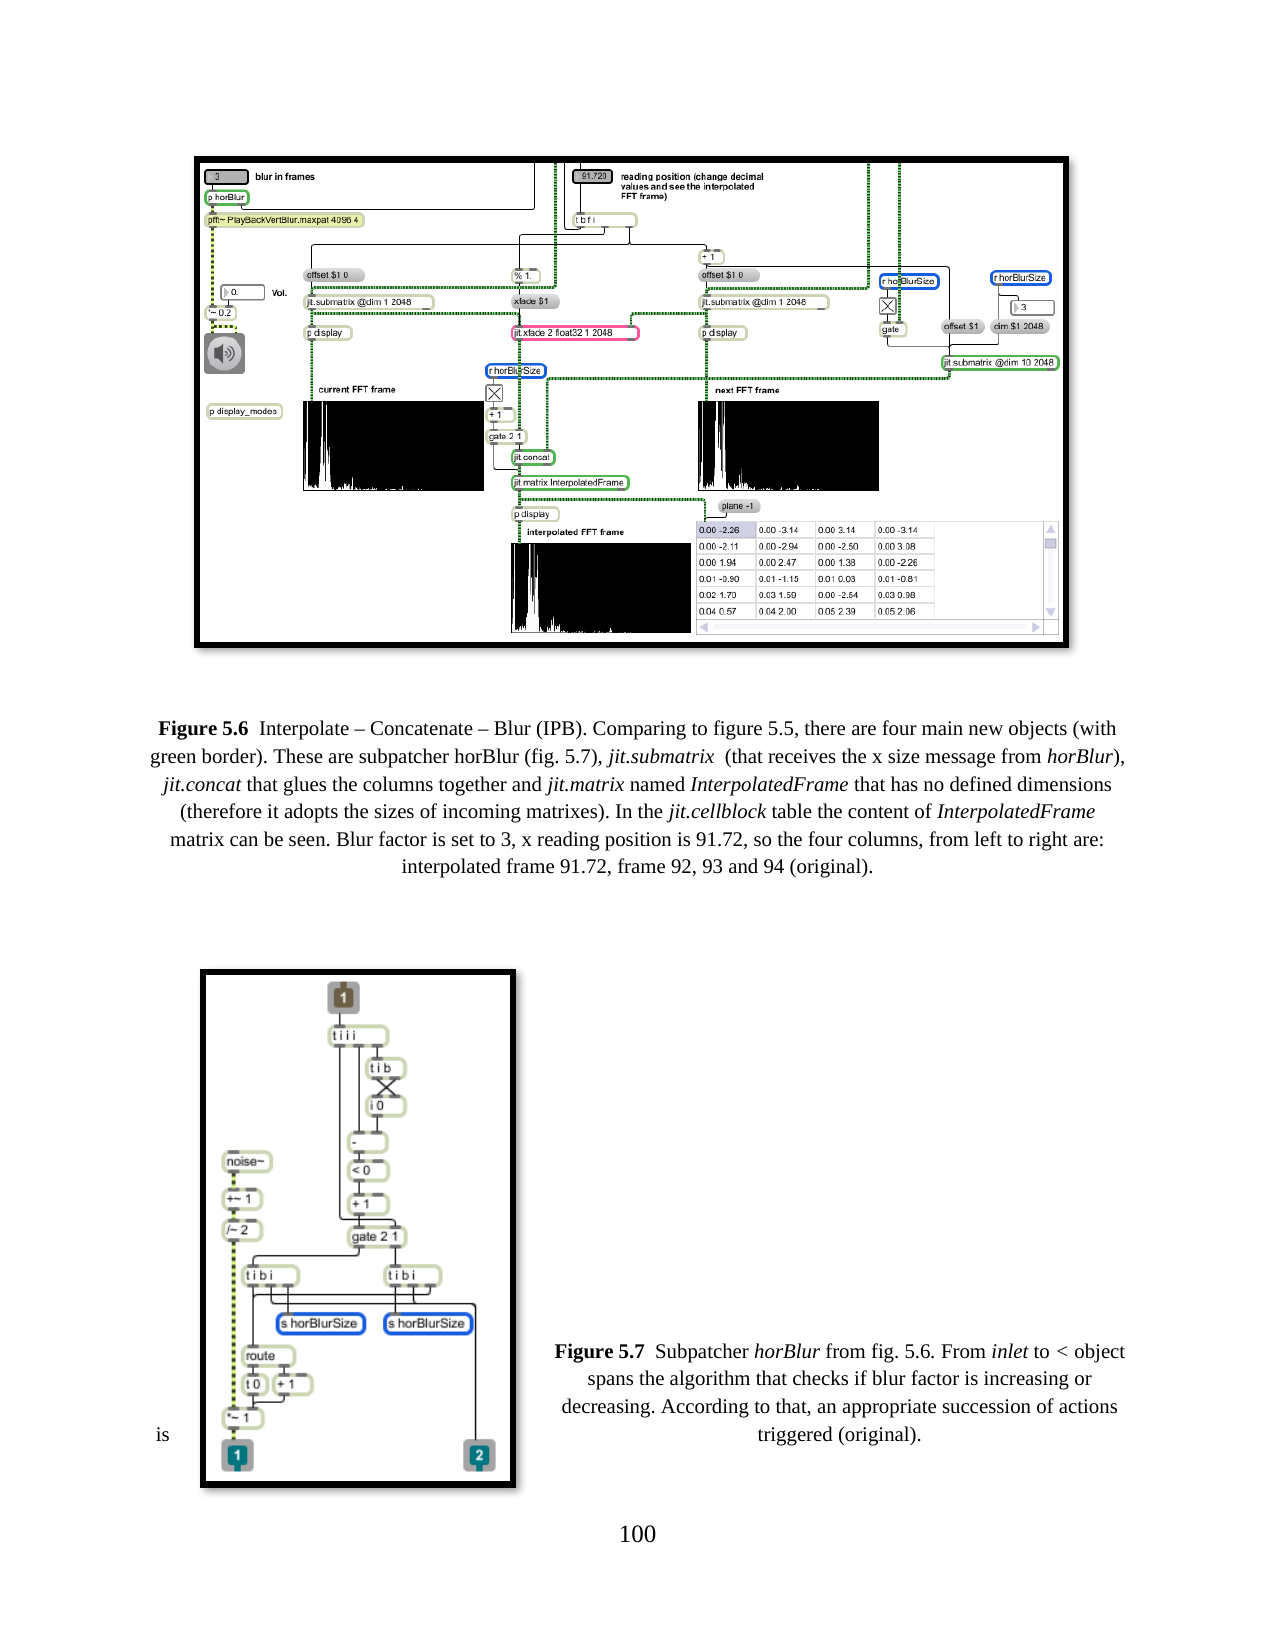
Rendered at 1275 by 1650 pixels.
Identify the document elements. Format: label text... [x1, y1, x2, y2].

picture [200, 163, 1063, 642]
text Figure 5.7 Subpatcher horBlur from fig. 5.6. From inlet to < object spans the algorithm that checks if blur factor is increasing or decreasing. According to that, an appropriate succession of actions is triggered (original). [525, 1339, 1125, 1446]
text Figure 5.6 Interpolate – Concatenate – Blur (IPB). Comparing to figure 5.5, there are four main new objects (with green border). These are subpatcher horBlur (fig. 5.7), jit.submatrix (that receives the x size message from horBlur), jit.concat that glues the columns together and jit.matrix named InterpolatedFrame that has no defined dimensions (therefore it adopts the sizes of incoming matrixes). In the jit.cellblock table the content of InterpolatedFrame matrix can be seen. Blur factor is set to 3, x reading position is 91.72, so the four columns, from left to right are: interpolated frame 91.72, frame 92, 93 and 94 (original). [150, 716, 1125, 878]
picture [206, 975, 510, 1481]
